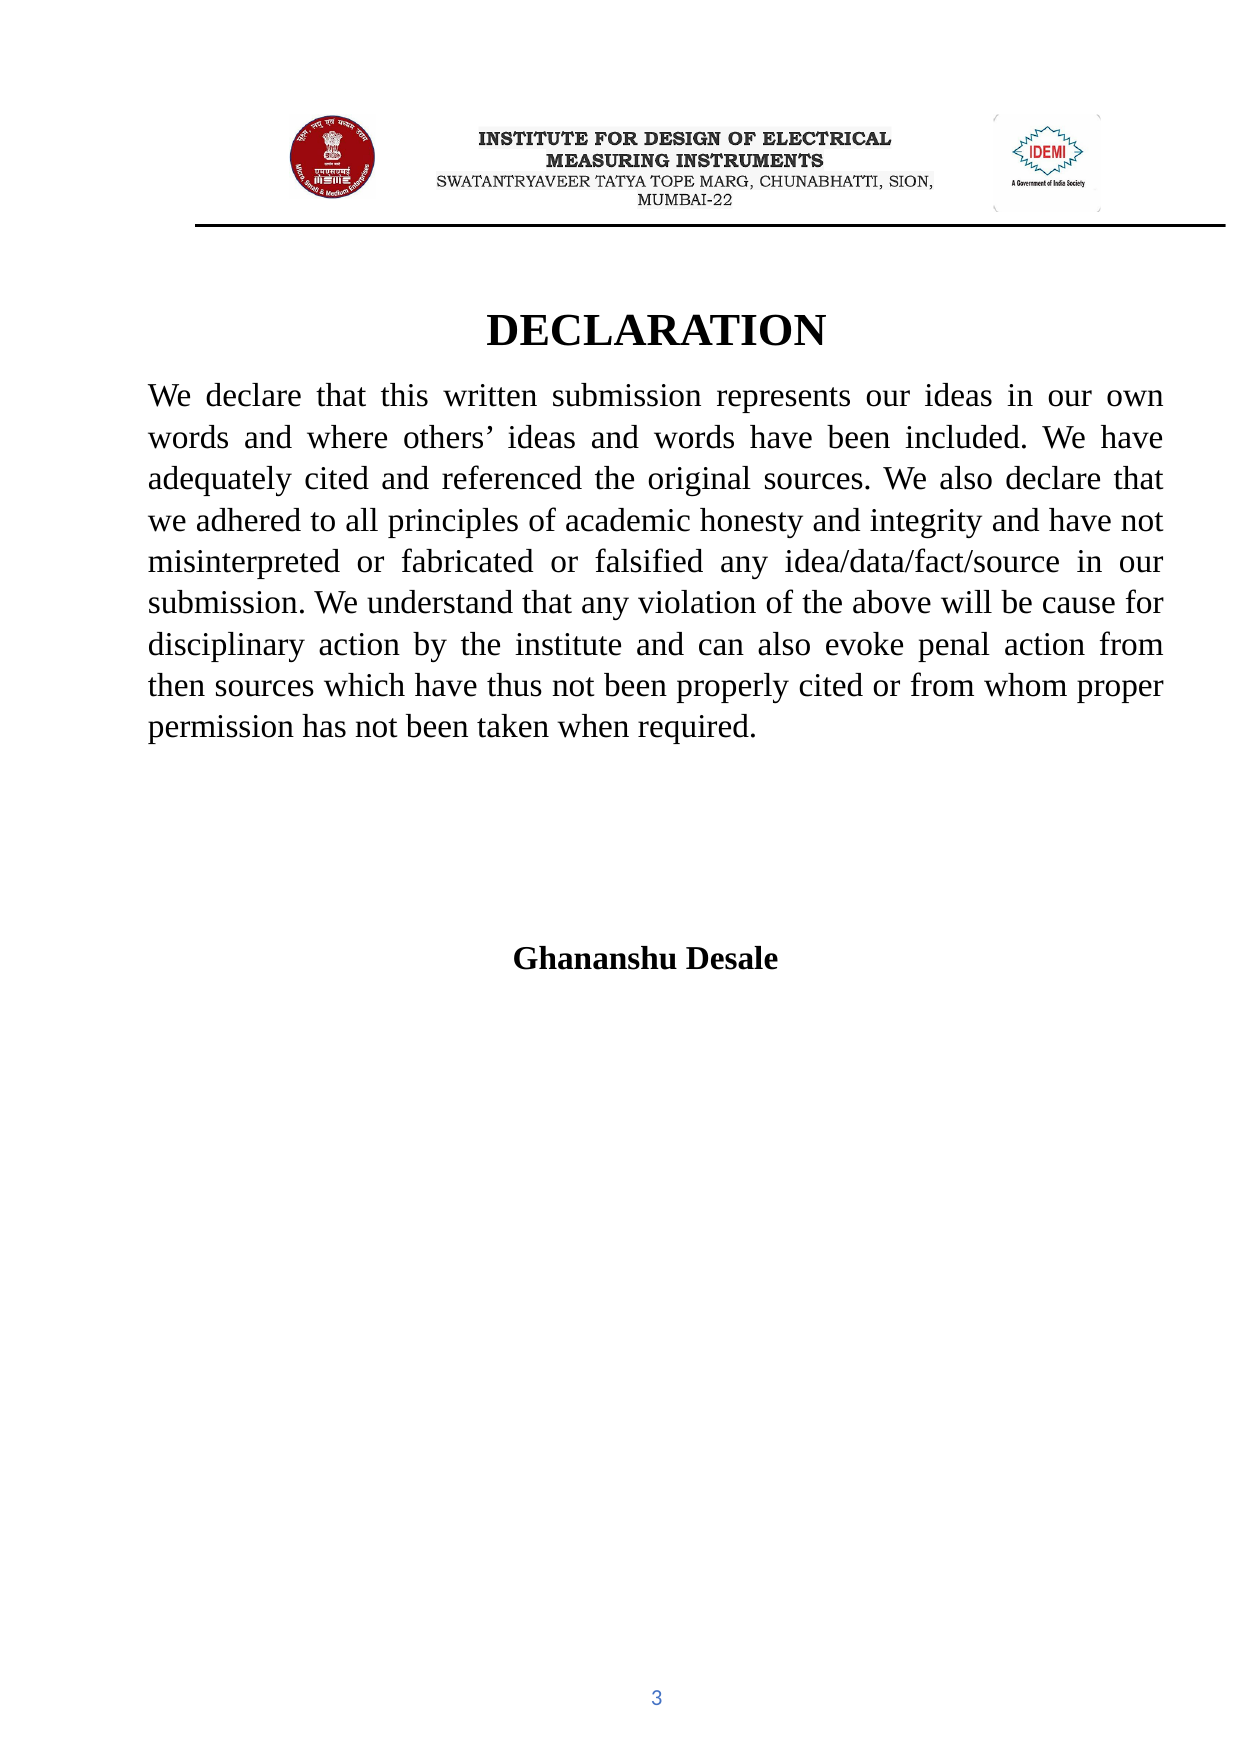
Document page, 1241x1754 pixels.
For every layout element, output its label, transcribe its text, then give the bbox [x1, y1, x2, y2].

picture [240, 73, 1181, 222]
text We declare that this written submission represents our ideas in our own words and where others’ ideas and words have been included. We have adequately cited and referenced the original sources. We also declare that we adhered to all principles of academic honesty and integrity and have not misinterpreted or fabricated or falsified any idea/data/fact/source in our submission. We understand that any violation of the above will be cause for disciplinary action by the institute and can also evoke penal action from then sources which have thus not been properly cited or from whom proper permission has not been taken when required. [148, 376, 1165, 745]
text DECLARATION [148, 302, 1165, 355]
text Ghananshu Desale [148, 939, 1165, 977]
